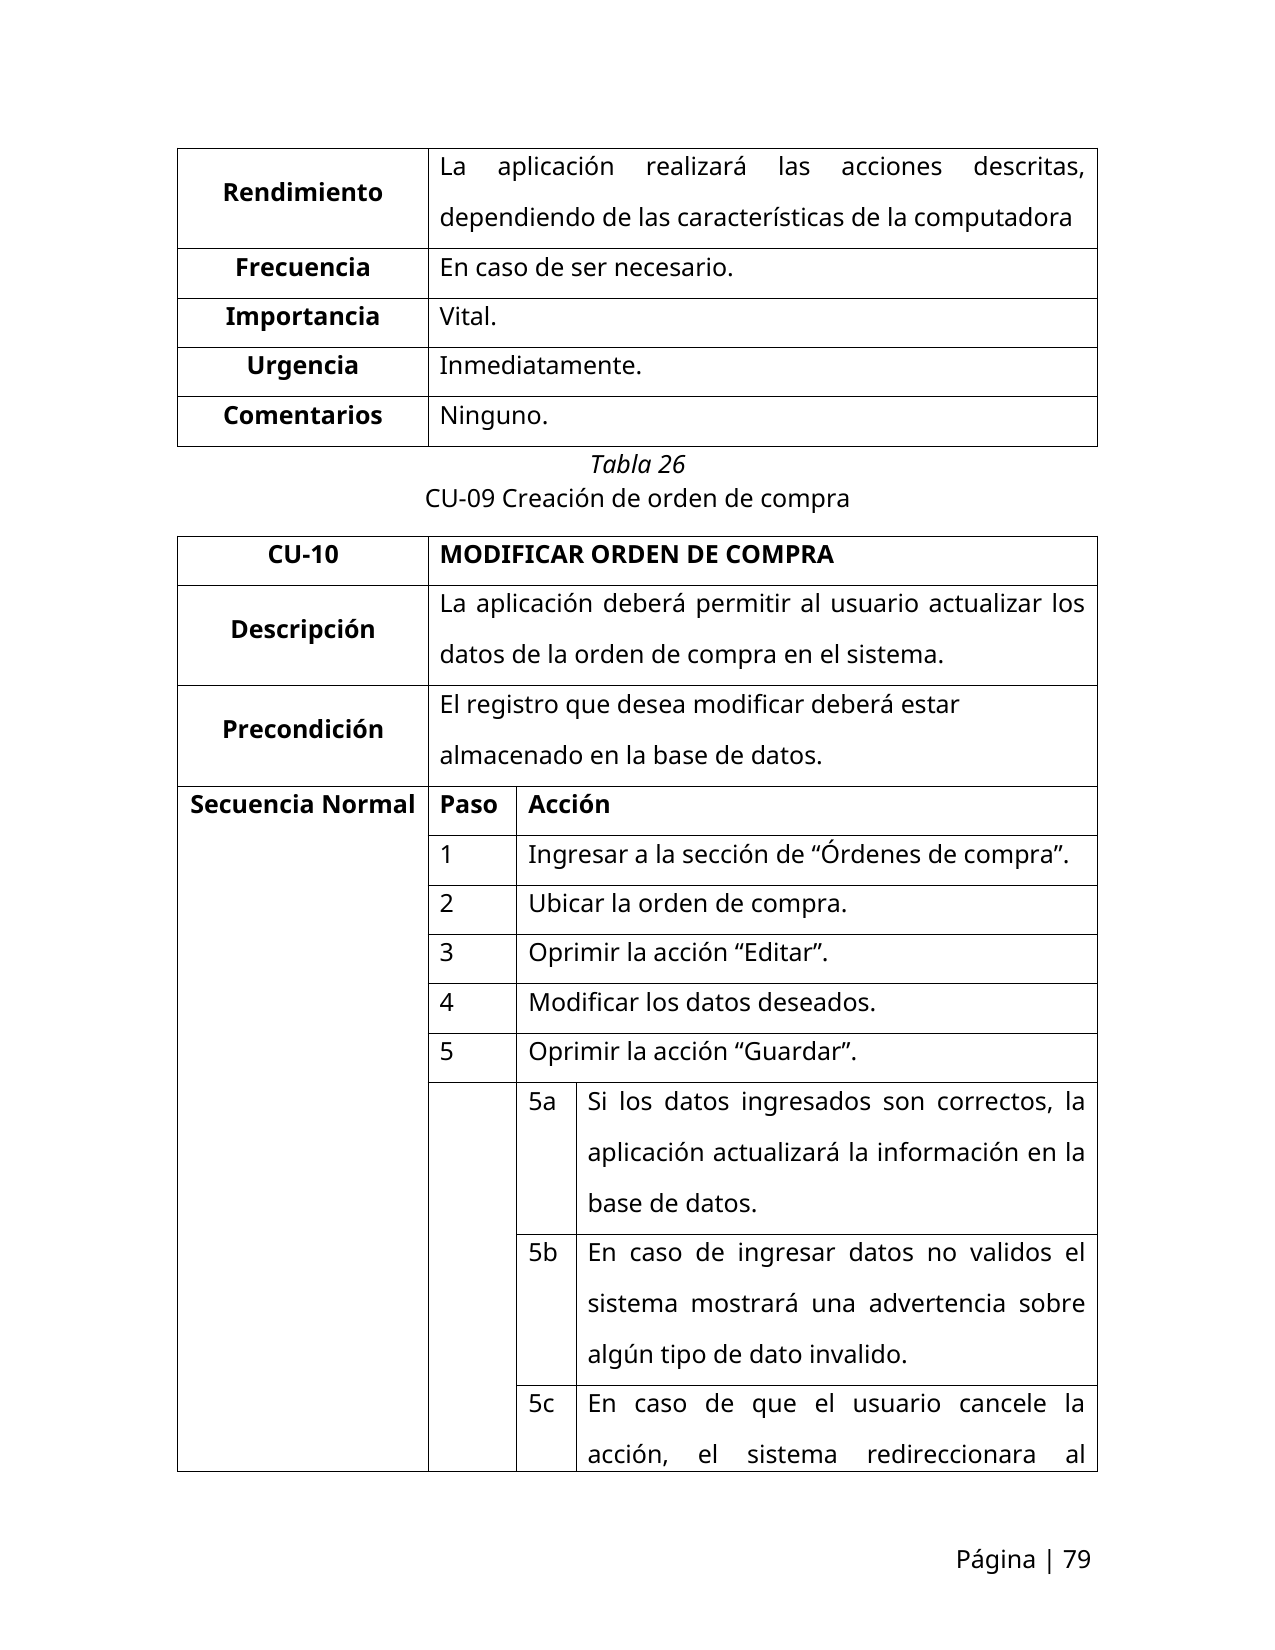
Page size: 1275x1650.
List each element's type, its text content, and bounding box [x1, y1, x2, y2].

table_cell Precondición [178, 686, 428, 786]
table_cell El registro que desea modificar deberá estar almacenado en la base de datos. [429, 686, 1097, 786]
table_cell Acción [517, 787, 1097, 835]
table_cell 3 [429, 935, 516, 983]
table_cell Ubicar la orden de compra. [517, 886, 1097, 934]
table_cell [577, 1386, 1097, 1471]
table_cell 4 [429, 984, 516, 1033]
table_cell 5b [517, 1235, 576, 1385]
table_cell 5c [517, 1386, 576, 1471]
table_cell Rendimiento [178, 149, 428, 248]
table_cell Oprimir la acción “Editar”. [517, 935, 1097, 983]
table_cell La aplicación realizará las acciones descritas, dependiendo de las características de la computadora [429, 149, 1097, 248]
table_cell Vital. [429, 299, 1097, 347]
table_cell Descripción [178, 586, 428, 685]
table_cell En caso de ser necesario. [429, 249, 1097, 297]
table_cell [429, 1083, 516, 1471]
table_cell Inmediatamente. [429, 348, 1097, 396]
table_cell Comentarios [178, 397, 428, 446]
table_cell Oprimir la acción “Guardar”. [517, 1034, 1097, 1082]
table_cell Urgencia [178, 348, 428, 396]
table_cell 5 [429, 1034, 516, 1082]
table_cell En caso de ingresar datos no validos el sistema mostrará una advertencia sobre algún tipo de dato invalido. [577, 1235, 1097, 1385]
text Tabla 26 CU-09 Creación de orden de compra [177, 447, 1098, 515]
table_cell 2 [429, 886, 516, 934]
table_cell 5a [517, 1083, 576, 1233]
table_header MODIFICAR ORDEN DE COMPRA [429, 537, 1097, 585]
table_header CU-10 [178, 537, 428, 585]
table_cell Paso [429, 787, 516, 835]
table_cell Si los datos ingresados son correctos, la aplicación actualizará la información en la base de datos. [577, 1083, 1097, 1233]
table_cell Modificar los datos deseados. [517, 984, 1097, 1033]
table_cell Frecuencia [178, 249, 428, 297]
table_cell 1 [429, 836, 516, 884]
table_cell Ingresar a la sección de “Órdenes de compra”. [517, 836, 1097, 884]
table_cell Secuencia Normal [178, 787, 428, 1471]
table_cell Importancia [178, 299, 428, 347]
table_cell Ninguno. [429, 397, 1097, 446]
table_cell La aplicación deberá permitir al usuario actualizar los datos de la orden de compra en el sistema. [429, 586, 1097, 685]
